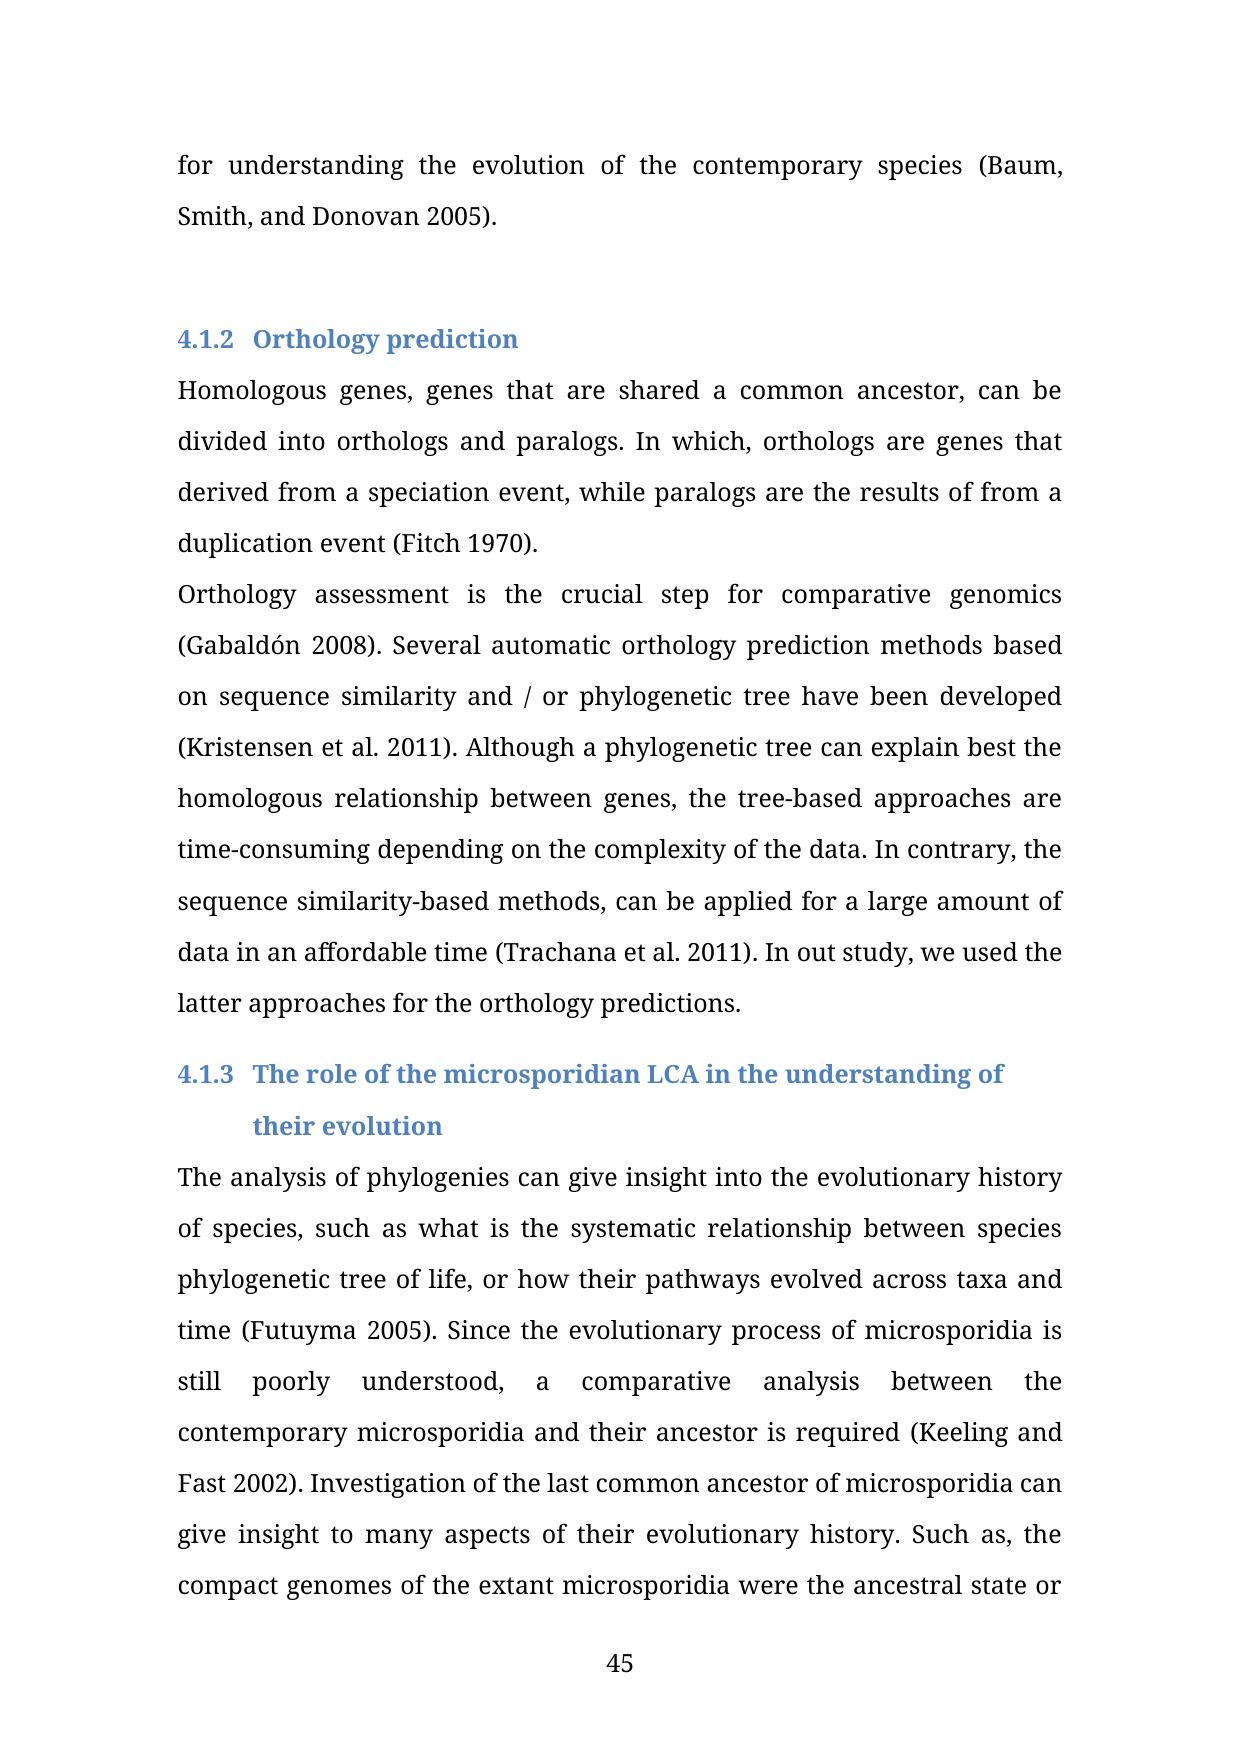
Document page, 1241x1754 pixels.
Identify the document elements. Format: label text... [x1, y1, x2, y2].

text Orthology assessment is the crucial step for comparative genomics (Gabaldón 2008). Several automatic orthology prediction methods based on sequence similarity and / or phylogenetic tree have been developed (Kristensen et al. 2011). Although a phylogenetic tree can explain best the homologous relationship between genes, the tree-based approaches are time-consuming depending on the complexity of the data. In contrary, the sequence similarity-based methods, can be applied for a large amount of data in an affordable time (Trachana et al. 2011). In out study, we used the latter approaches for the orthology predictions. [177, 577, 1063, 1019]
subtitle Orthology prediction [177, 322, 1063, 356]
subtitle The role of the microsporidian LCA in the understanding of their evolution [177, 1057, 1063, 1142]
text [177, 148, 1063, 233]
text Homologous genes, genes that are shared a common ancestor, can be divided into orthologs and paralogs. In which, orthologs are genes that derived from a speciation event, while paralogs are the results of from a duplication event (Fitch 1970). [177, 373, 1063, 560]
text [177, 1159, 1063, 1602]
